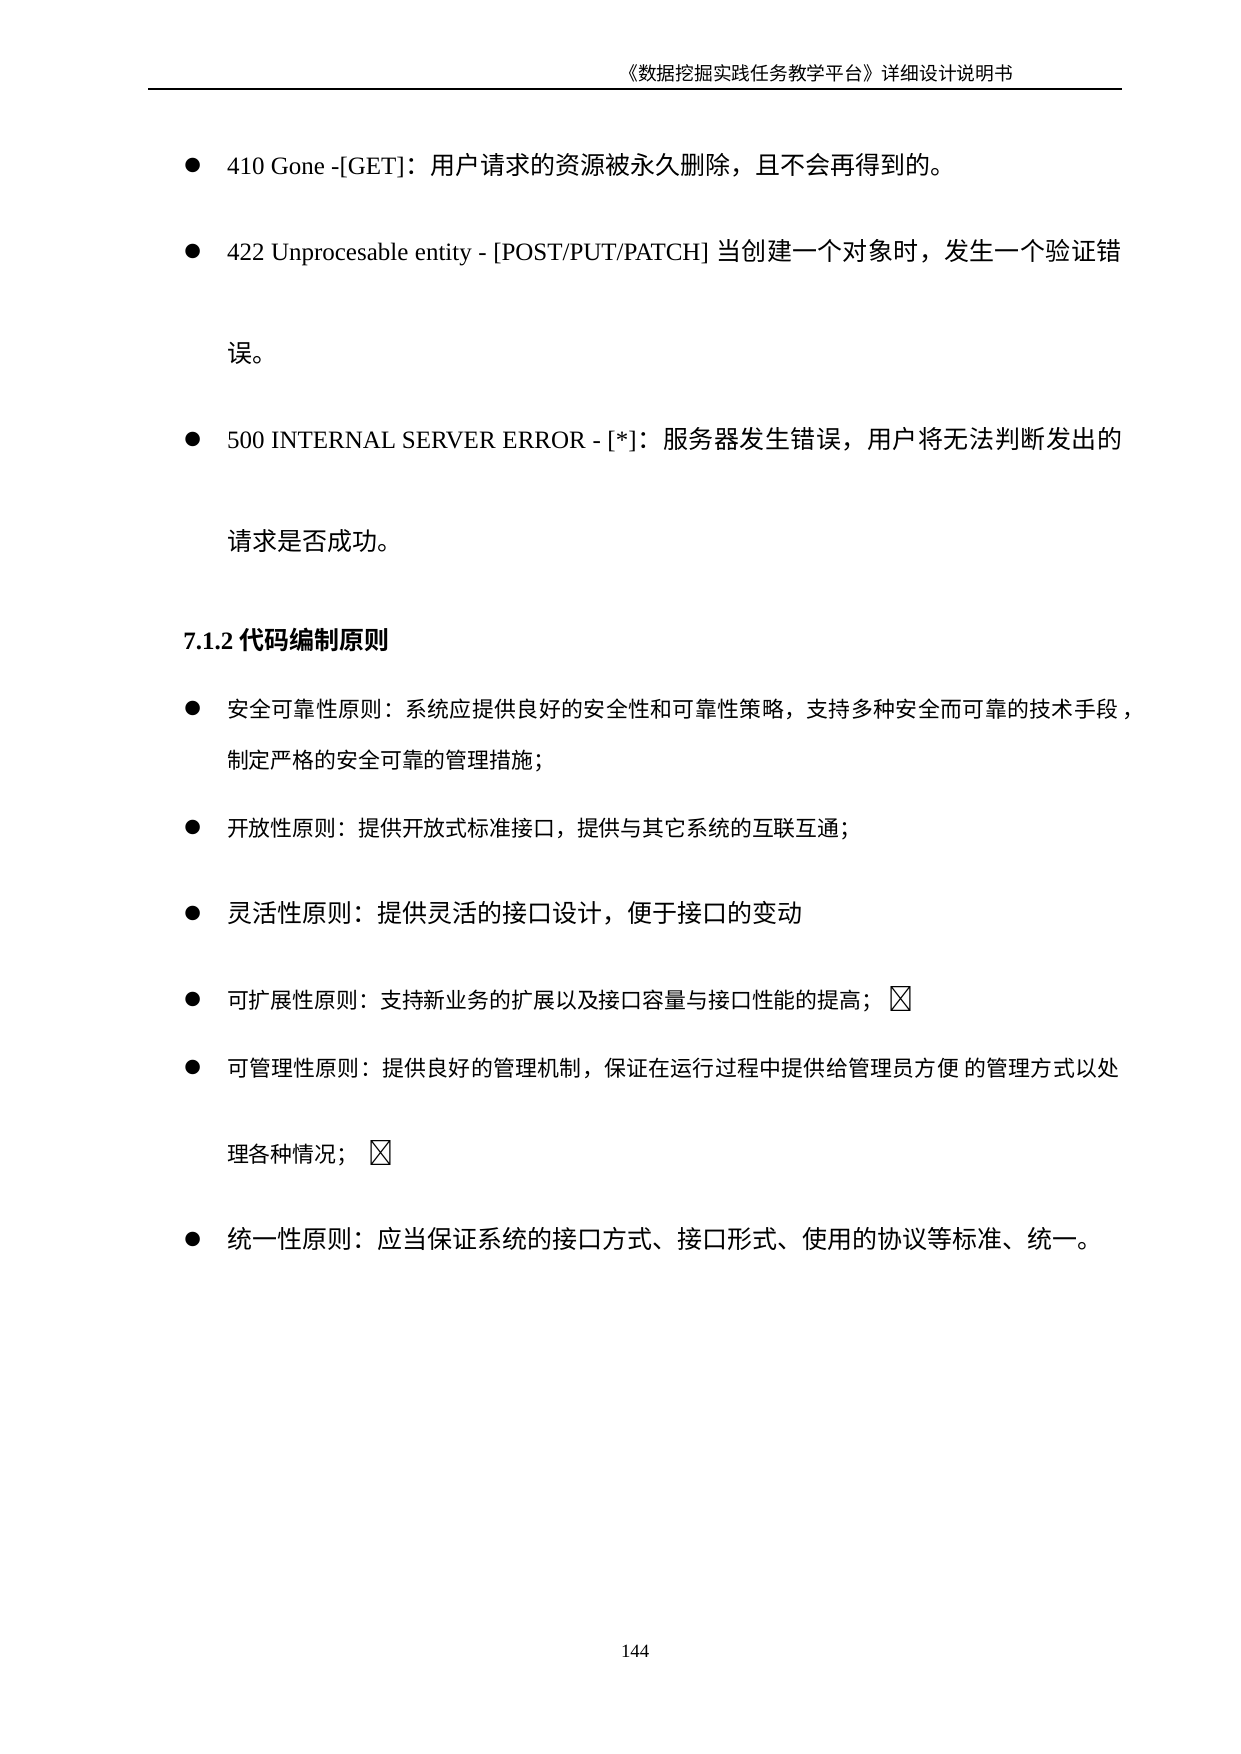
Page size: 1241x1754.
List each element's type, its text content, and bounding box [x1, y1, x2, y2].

list 安全可靠性原则：系统应提供良好的安全性和可靠性策略，支持多种安全而可靠的技术手段，制定严格的安全可靠的管理措施； [183, 691, 1122, 776]
list 灵活性原则：提供灵活的接口设计，便于接口的变动 [183, 878, 1122, 946]
list 500 INTERNAL SERVER ERROR - [*]：服务器发生错误，用户将无法判断发出的请求是否成功。 [183, 404, 1122, 574]
list 统一性原则：应当保证系统的接口方式、接口形式、使用的协议等标准、统一。 [183, 1204, 1122, 1272]
list 410 Gone -[GET]：用户请求的资源被永久删除，且不会再得到的。 [183, 130, 1122, 198]
list 422 Unprocesable entity - [POST/PUT/PATCH] 当创建一个对象时，发生一个验证错误。 [183, 216, 1122, 386]
list 可管理性原则：提供良好的管理机制，保证在运行过程中提供给管理员方便 的管理方式以处理各种情况；  [183, 1050, 1122, 1186]
subtitle 代码编制原则 [183, 604, 1122, 672]
list 开放性原则：提供开放式标准接口，提供与其它系统的互联互通； [183, 792, 1122, 859]
list 可扩展性原则：支持新业务的扩展以及接口容量与接口性能的提高；  [183, 964, 1122, 1032]
